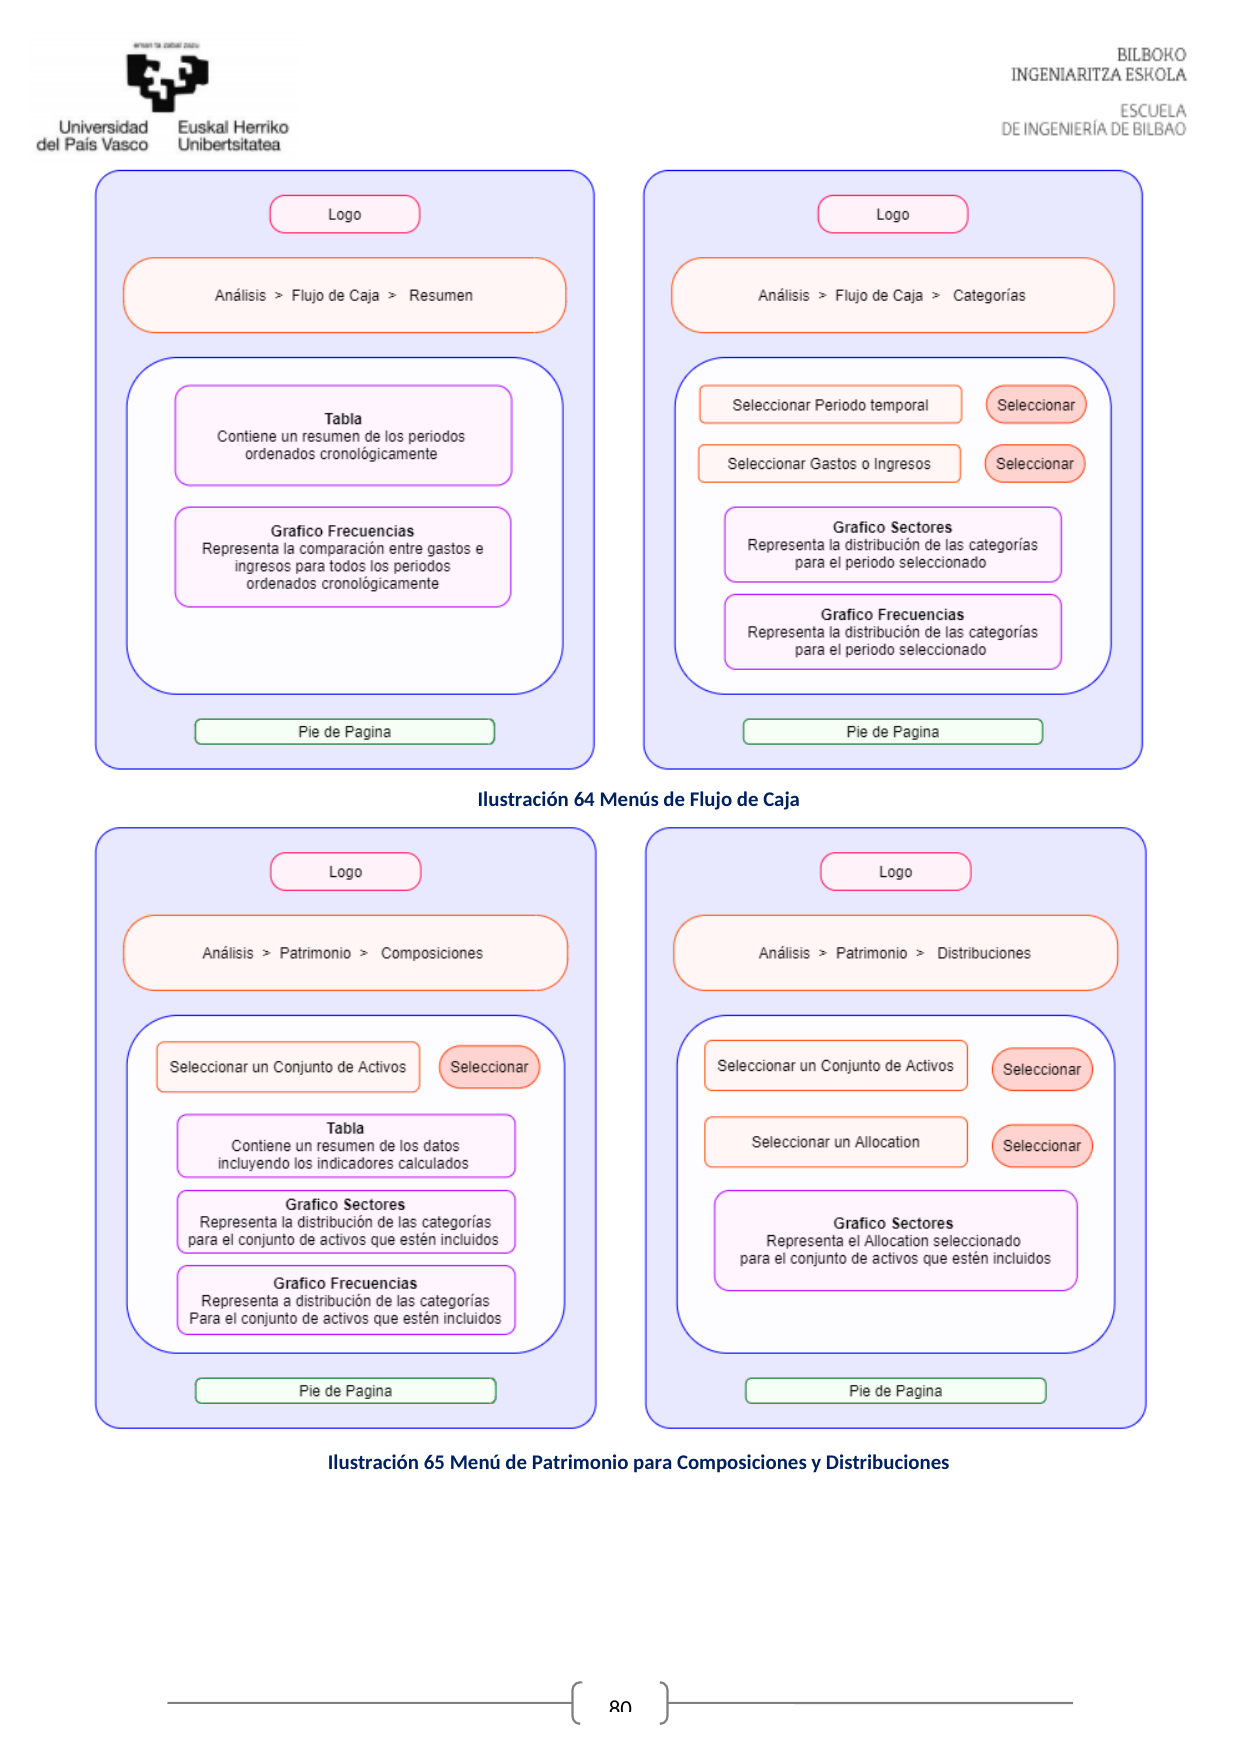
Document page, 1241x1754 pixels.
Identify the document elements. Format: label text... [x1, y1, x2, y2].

picture [29, 25, 1213, 162]
picture [88, 165, 1152, 776]
picture [88, 821, 1152, 1439]
